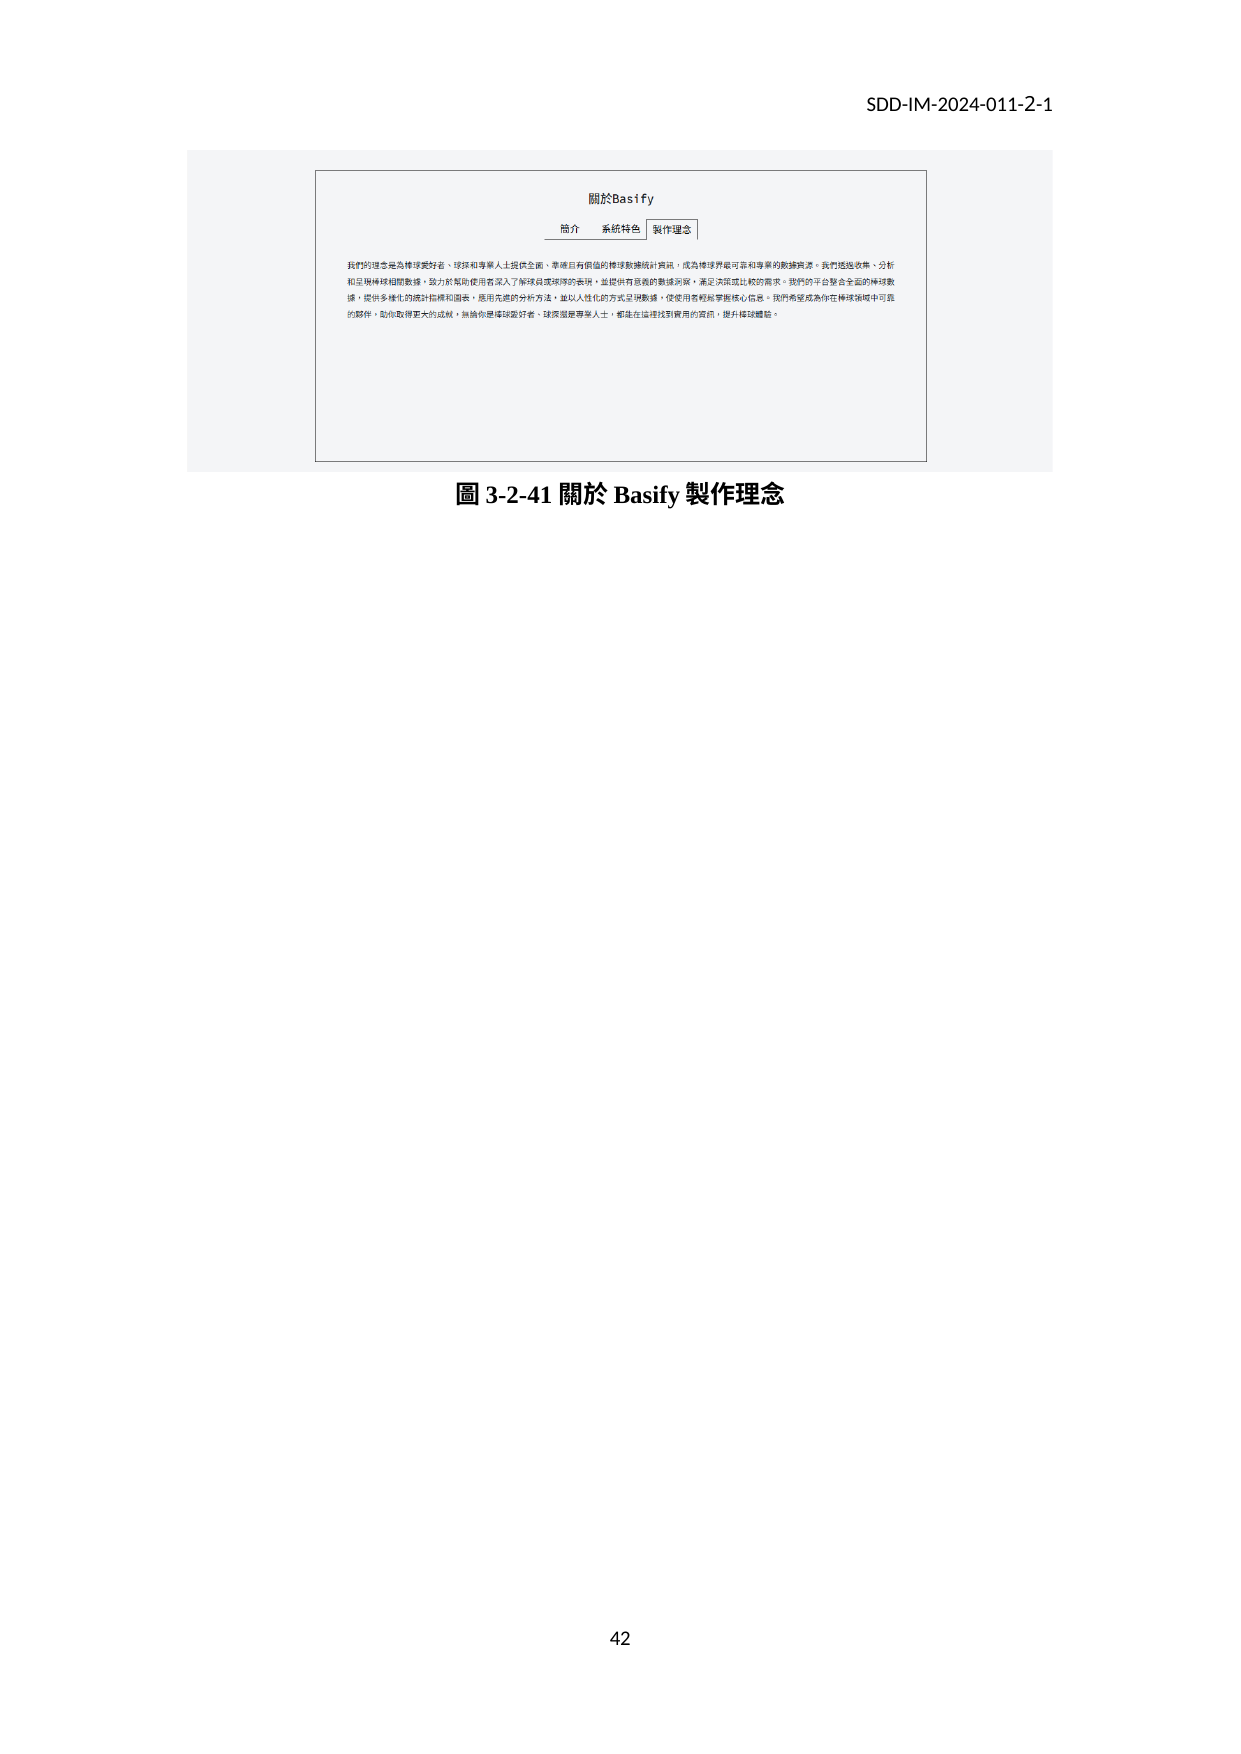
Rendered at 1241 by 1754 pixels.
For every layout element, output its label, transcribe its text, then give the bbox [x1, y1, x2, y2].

text 圖3-2-41 關於Basify製作理念 [187, 473, 1053, 511]
picture [187, 150, 1053, 472]
